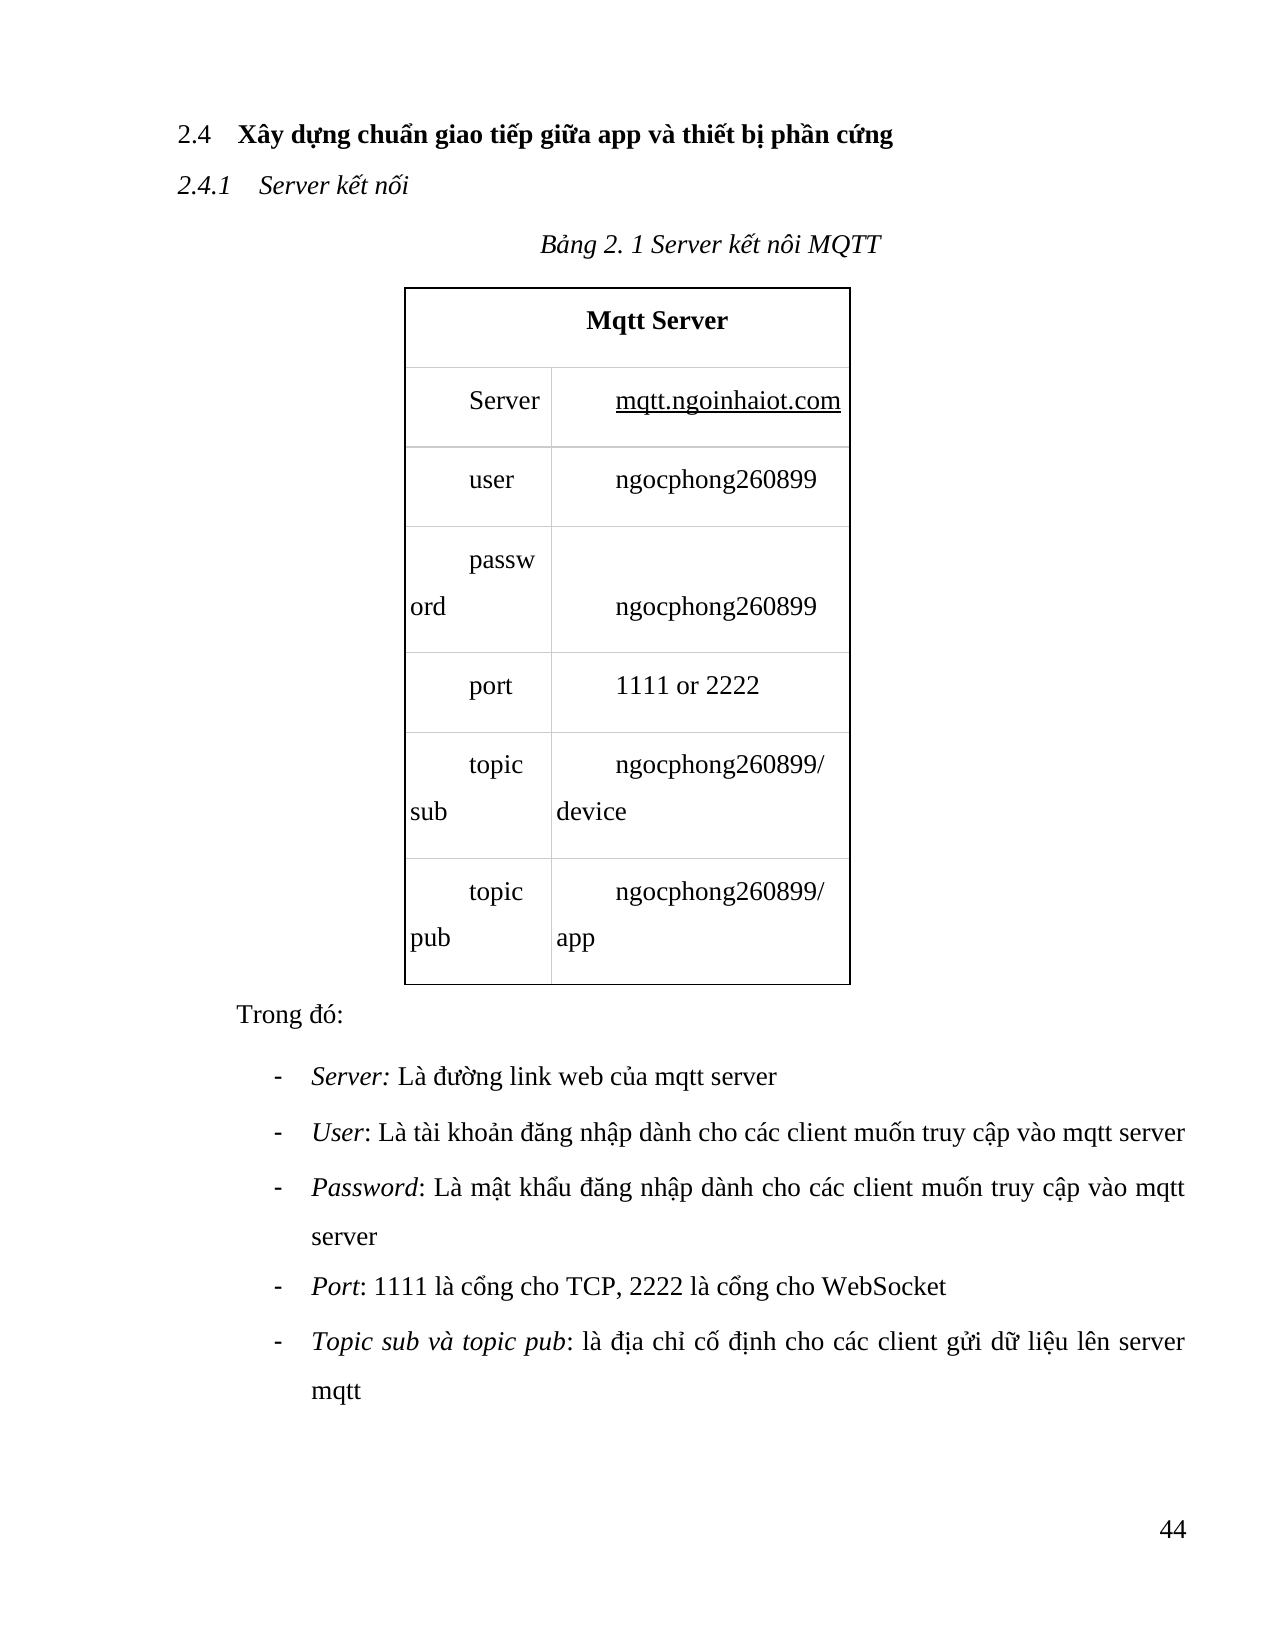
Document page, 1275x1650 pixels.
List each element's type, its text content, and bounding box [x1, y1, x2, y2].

list Password: Là mật khẩu đăng nhập dành cho các client muốn truy cập vào mqtt server [274, 1167, 1186, 1251]
subtitle Server kết nối [177, 169, 1186, 200]
list Port: 1111 là cổng cho TCP, 2222 là cổng cho WebSocket [274, 1267, 1186, 1303]
list Topic sub và topic pub: là địa chỉ cố định cho các client gửi dữ liệu lên server mqtt [274, 1322, 1186, 1405]
table_cell ngocphong260899/app [552, 859, 849, 984]
table_cell Server [406, 368, 551, 446]
list User: Là tài khoản đăng nhập dành cho các client muốn truy cập vào mqtt server [274, 1112, 1186, 1149]
table_cell user [406, 448, 551, 526]
table_header Mqtt Server [406, 289, 849, 367]
table_cell ngocphong260899 [552, 527, 849, 652]
table_cell mqtt.ngoinhaiot.com [552, 368, 849, 446]
text Bảng 2. 1 Server kết nôi MQTT [177, 228, 1186, 259]
table_cell 1111 or 2222 [552, 653, 849, 731]
table_cell ngocphong260899/device [552, 733, 849, 857]
table_cell password [406, 527, 551, 652]
table_cell topic sub [406, 733, 551, 857]
list Server: Là đường link web của mqtt server [274, 1057, 1186, 1094]
table_cell ngocphong260899 [552, 448, 849, 526]
table_cell topic pub [406, 859, 551, 984]
subtitle Xây dựng chuẩn giao tiếp giữa app và thiết bị phần cứng [177, 118, 1186, 149]
table_cell port [406, 653, 551, 731]
text Trong đó: [177, 998, 1186, 1029]
